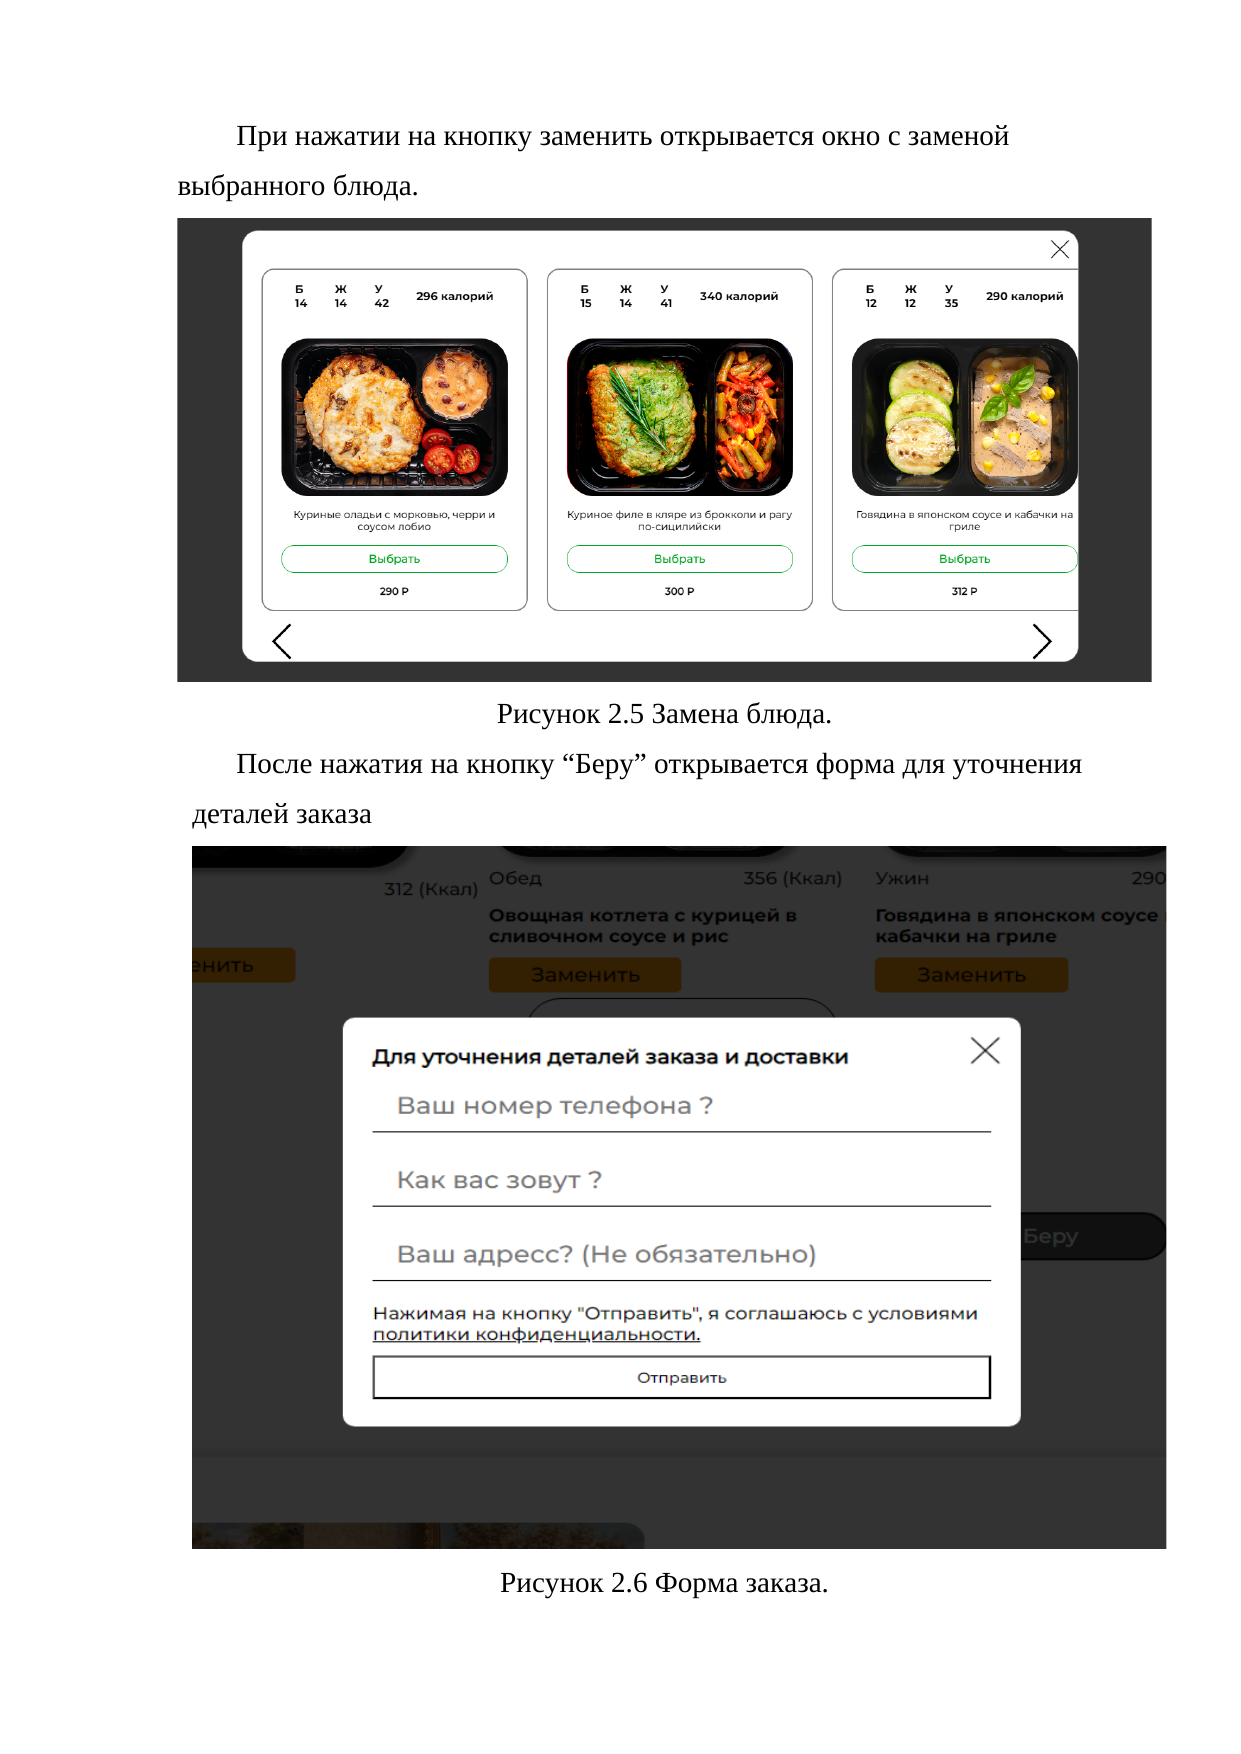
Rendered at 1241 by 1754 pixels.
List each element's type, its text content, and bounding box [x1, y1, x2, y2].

text Рисунок 2.5 Замена блюда. [177, 696, 1152, 729]
text После нажатия на кнопку “Беру” открывается форма для уточнения деталей заказа [192, 746, 1152, 830]
picture [192, 846, 1167, 1549]
text Рисунок 2.6 Форма заказа. [177, 1565, 1152, 1599]
picture [177, 218, 1152, 682]
text При нажатии на кнопку заменить открывается окно с заменой выбранного блюда. [177, 118, 1152, 202]
